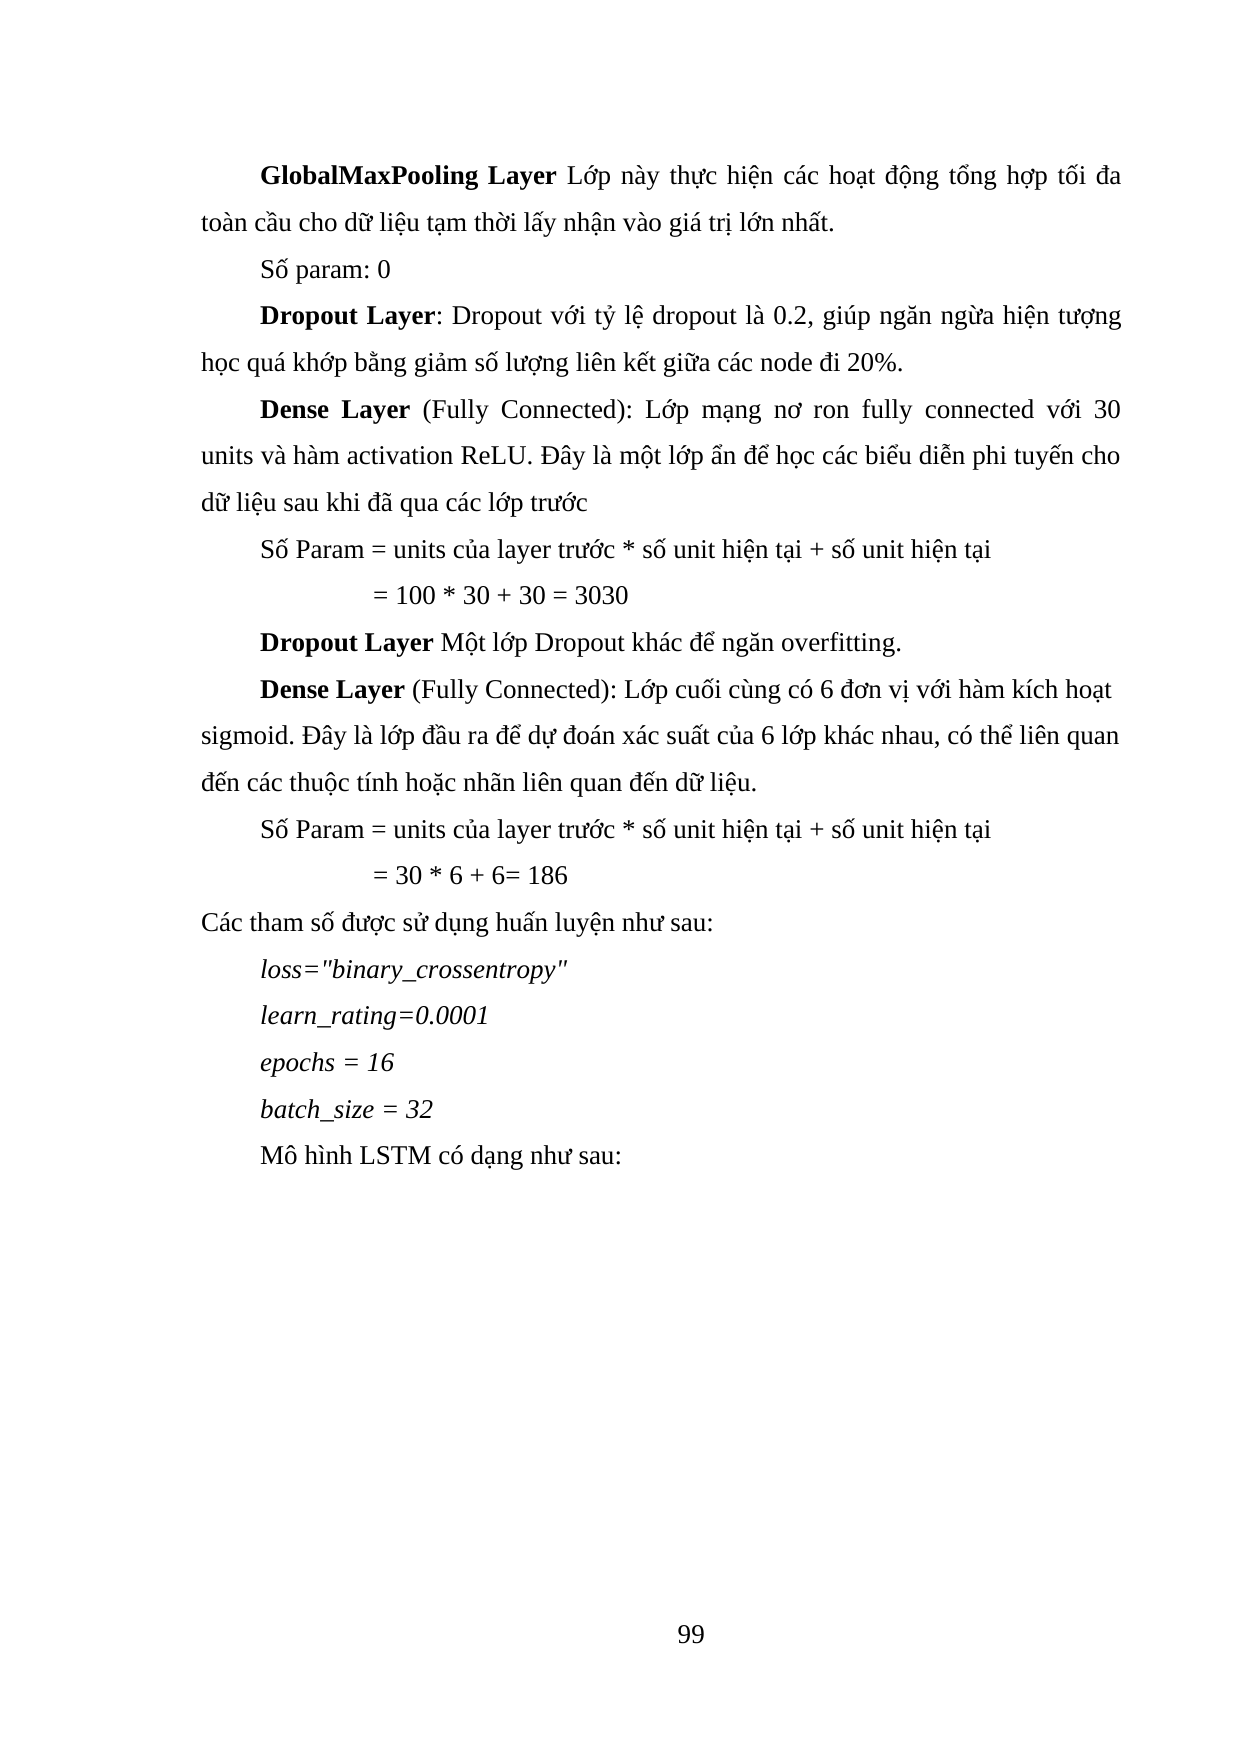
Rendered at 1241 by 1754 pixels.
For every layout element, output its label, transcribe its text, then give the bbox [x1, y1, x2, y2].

text Dense Layer (Fully Connected): Lớp cuối cùng có 6 đơn vị với hàm kích hoạt sigmoid. Đây là lớp đầu ra để dự đoán xác suất của 6 lớp khác nhau, có thể liên quan đến các thuộc tính hoặc nhãn liên quan đến dữ liệu. [201, 673, 1122, 797]
text Số Param = units của layer trước * số unit hiện tại + số unit hiện tại [201, 813, 1122, 844]
text GlobalMaxPooling Layer Lớp này thực hiện các hoạt động tổng hợp tối đa toàn cầu cho dữ liệu tạm thời lấy nhận vào giá trị lớn nhất. [201, 159, 1122, 237]
text Dense Layer (Fully Connected): Lớp mạng nơ ron fully connected với 30 units và hàm activation ReLU. Đây là một lớp ẩn để học các biểu diễn phi tuyến cho dữ liệu sau khi đã qua các lớp trước [201, 393, 1122, 517]
text epochs = 16 [201, 1046, 1122, 1077]
text Dropout Layer: Dropout với tỷ lệ dropout là 0.2, giúp ngăn ngừa hiện tượng học quá khớp bằng giảm số lượng liên kết giữa các node đi 20%. [201, 299, 1122, 377]
text = 100 * 30 + 30 = 3030 [319, 579, 1122, 611]
text Số Param = units của layer trước * số unit hiện tại + số unit hiện tại [201, 533, 1122, 564]
text Số param: 0 [201, 253, 1122, 284]
text Các tham số được sử dụng huấn luyện như sau: [201, 906, 1122, 937]
text loss="binary_crossentropy" [201, 953, 1122, 984]
text Dropout Layer Một lớp Dropout khác để ngăn overfitting. [201, 626, 1122, 657]
text = 30 * 6 + 6= 186 [319, 859, 1122, 891]
text learn_rating=0.0001 [201, 999, 1122, 1031]
text Mô hình LSTM có dạng như sau: [201, 1139, 1122, 1171]
text batch_size = 32 [201, 1093, 1122, 1124]
